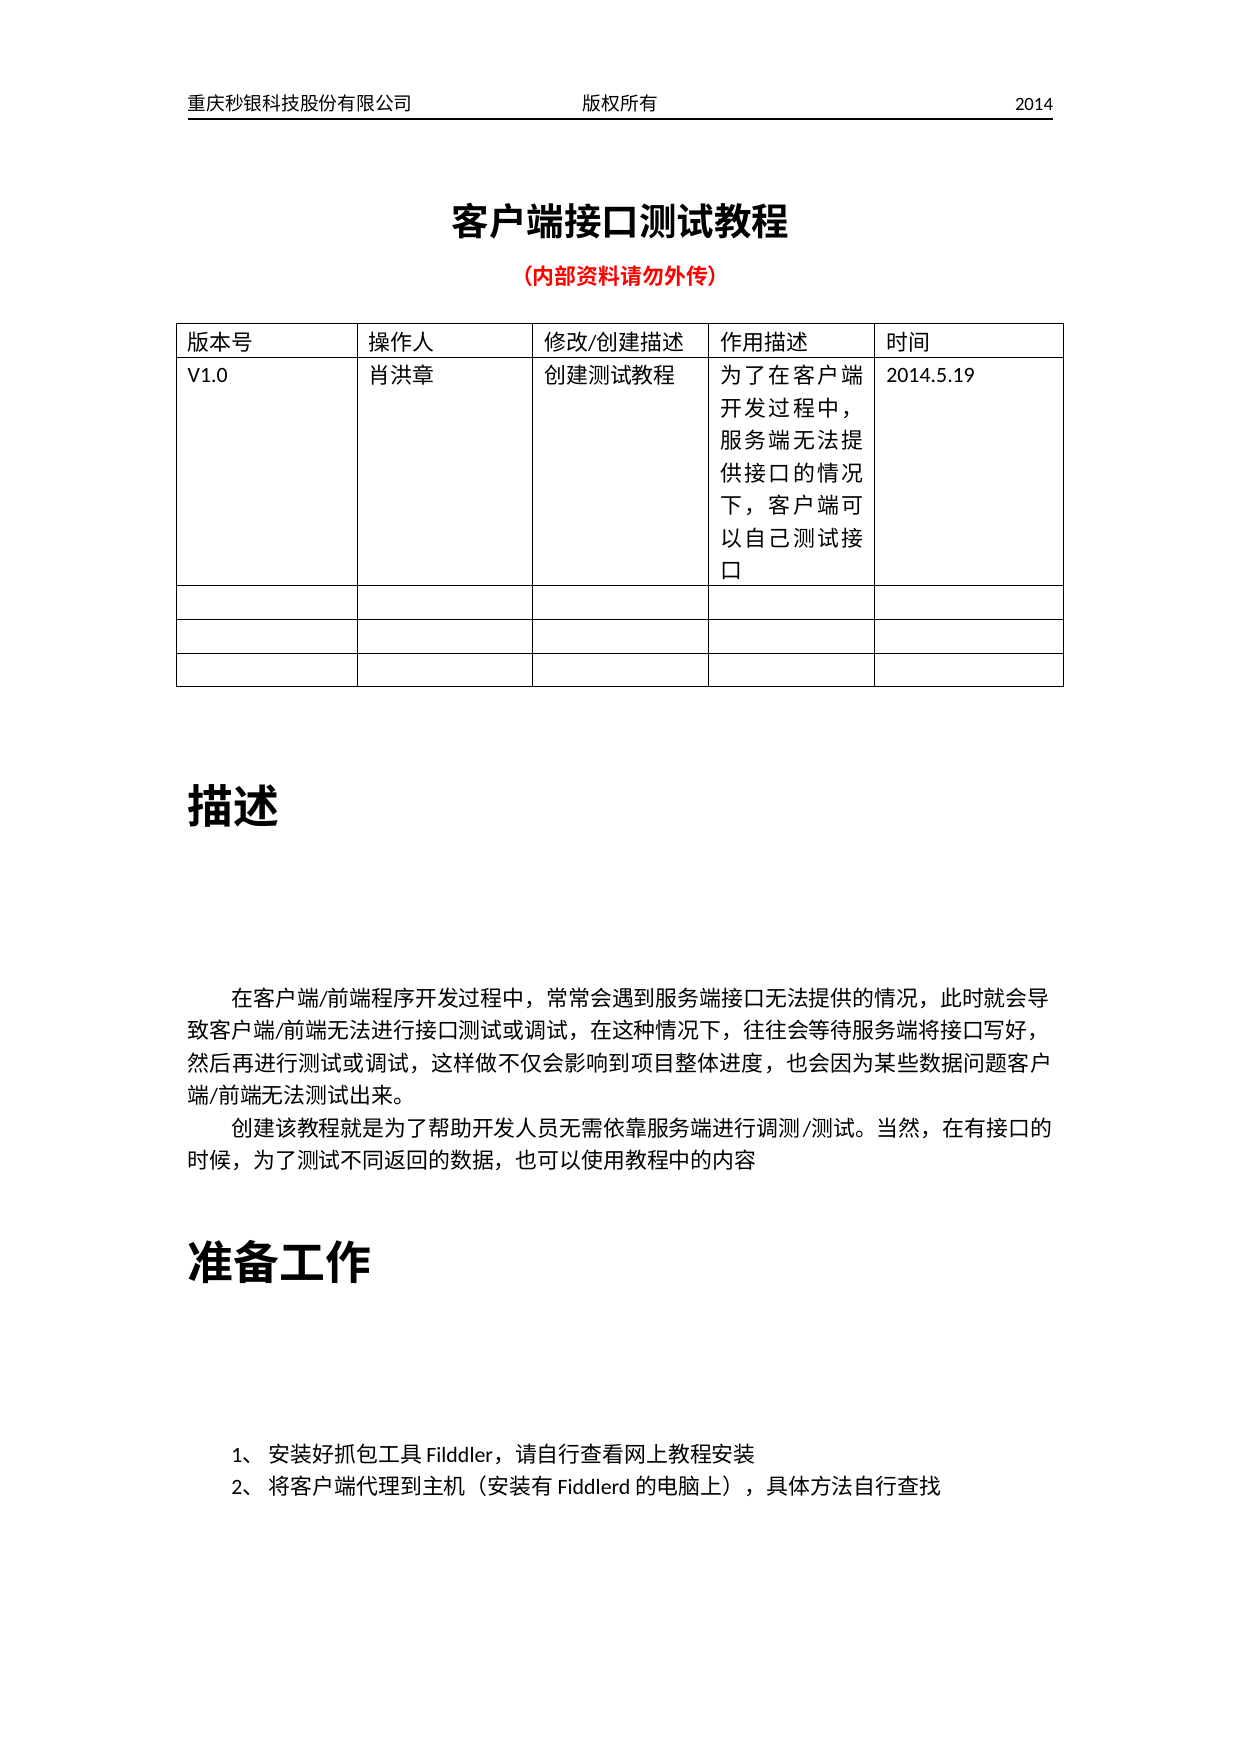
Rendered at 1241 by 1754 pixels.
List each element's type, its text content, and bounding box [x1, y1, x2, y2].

table_header 修改/创建描述 [533, 324, 708, 357]
table_cell 肖洪章 [358, 358, 532, 585]
table_cell [177, 586, 357, 619]
subtitle 准备工作 [187, 1211, 1053, 1308]
subtitle 描述 [187, 755, 1053, 852]
table_cell 2014.5.19 [875, 358, 1063, 585]
title 客户端接口测试教程 [187, 187, 1053, 252]
table_cell [709, 586, 874, 619]
table_cell [533, 620, 708, 652]
table_cell [709, 620, 874, 652]
list 安装好抓包工具Filddler，请自行查看网上教程安装 [231, 1436, 1053, 1469]
table_cell [177, 654, 357, 686]
table_cell [177, 620, 357, 652]
table_header 时间 [875, 324, 1063, 357]
table_cell 为了在客户端开发过程中，服务端无法提供接口的情况下，客户端可以自己测试接口 [709, 358, 874, 585]
table_cell V1.0 [177, 358, 357, 585]
table_header 作用描述 [709, 324, 874, 357]
list 将客户端代理到主机（安装有Fiddlerd的电脑上），具体方法自行查找 [231, 1469, 1053, 1501]
table_cell [875, 586, 1063, 619]
table_cell [533, 586, 708, 619]
table_cell [875, 654, 1063, 686]
text 创建该教程就是为了帮助开发人员无需依靠服务端进行调测/测试。当然，在有接口的时候，为了测试不同返回的数据，也可以使用教程中的内容 [187, 1110, 1053, 1175]
table_cell [358, 586, 532, 619]
text 在客户端/前端程序开发过程中，常常会遇到服务端接口无法提供的情况，此时就会导致客户端/前端无法进行接口测试或调试，在这种情况下，往往会等待服务端将接口写好，然后再进行测试或调试，这样做不仅会影响到项目整体进度，也会因为某些数据问题客户端/前端无法测试出来。 [187, 980, 1053, 1110]
table_header 版本号 [177, 324, 357, 357]
table_header 操作人 [358, 324, 532, 357]
table_cell [358, 654, 532, 686]
table_cell [358, 620, 532, 652]
table_cell 创建测试教程 [533, 358, 708, 585]
table_cell [875, 620, 1063, 652]
table_cell [709, 654, 874, 686]
text （内部资料请勿外传） [187, 258, 1053, 291]
table_cell [533, 654, 708, 686]
